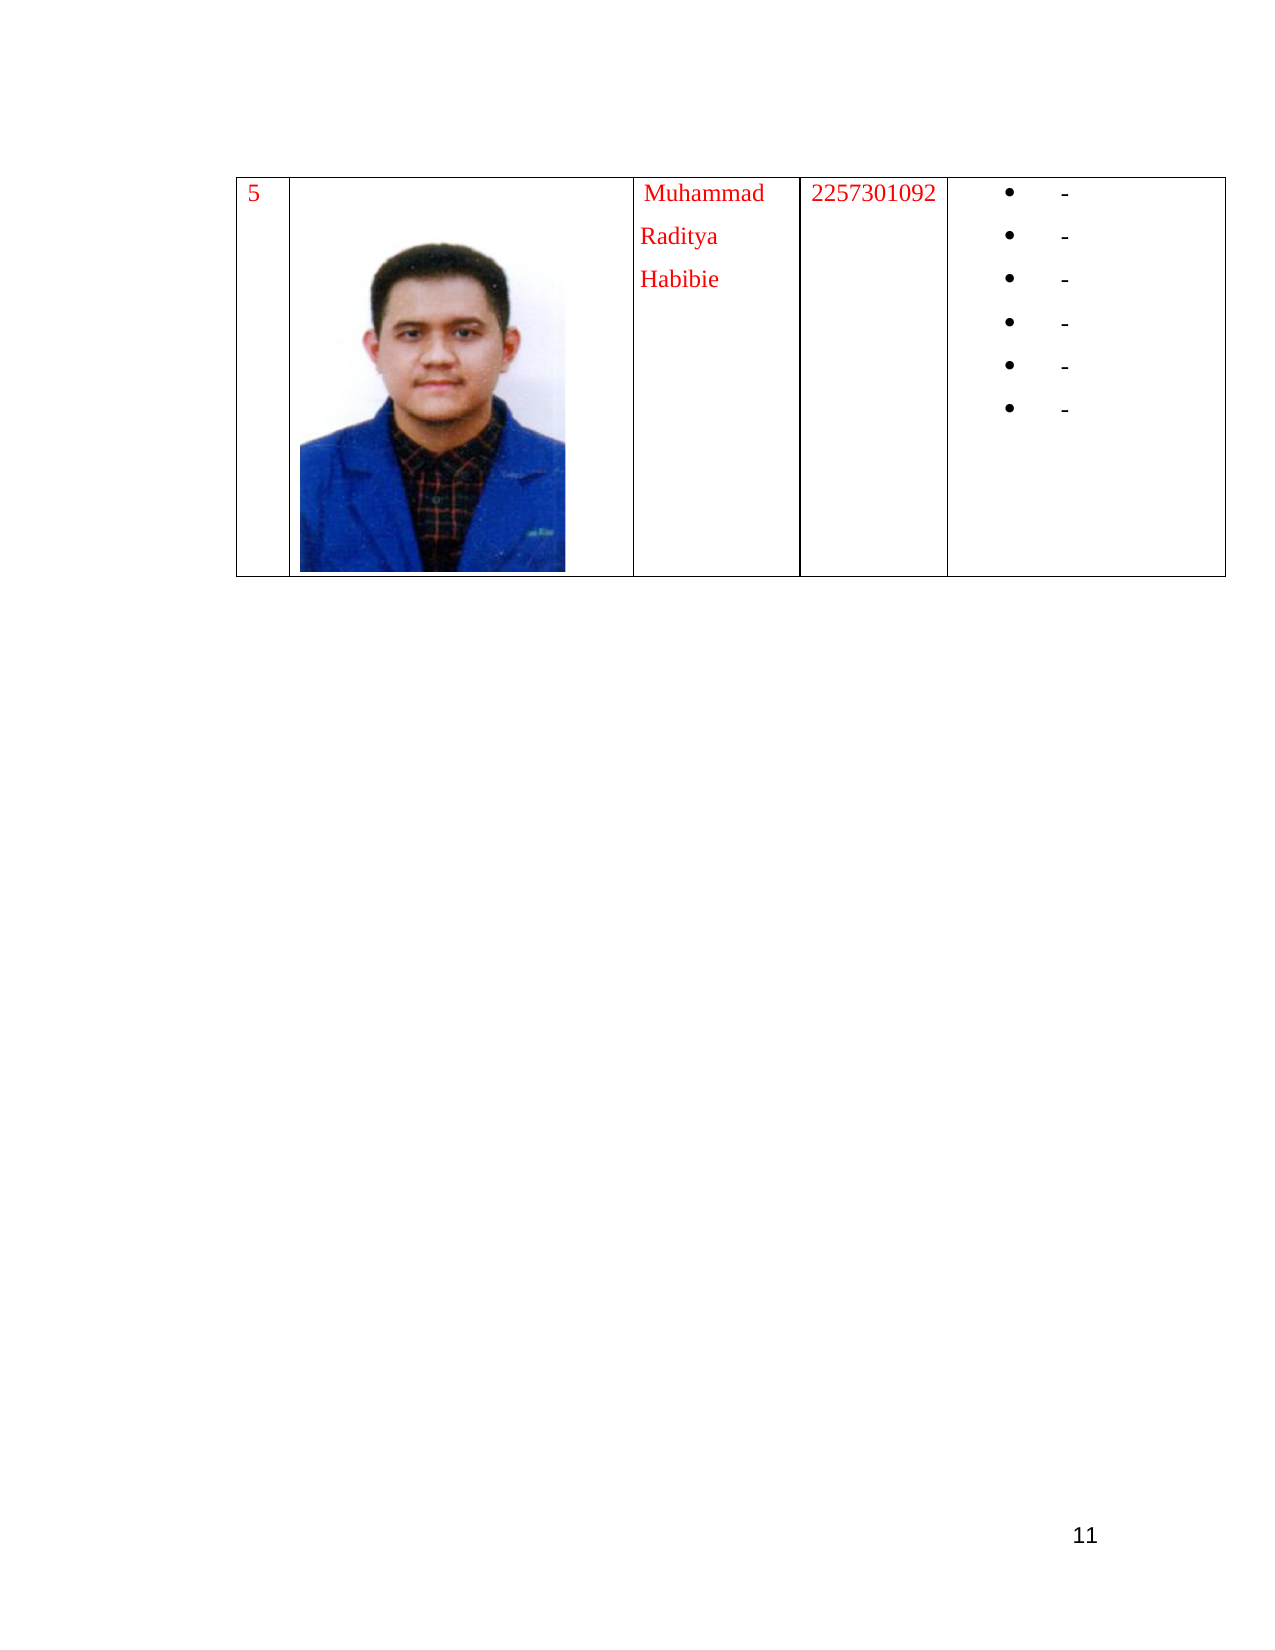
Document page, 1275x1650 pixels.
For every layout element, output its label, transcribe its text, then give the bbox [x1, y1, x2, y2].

table_cell Muhammad Raditya Habibie [634, 178, 799, 576]
table_cell 5 [237, 178, 289, 576]
table_cell - - - - - - [948, 178, 1225, 576]
table_cell [290, 178, 633, 576]
picture [300, 203, 566, 572]
table_cell 2257301092 [801, 178, 947, 576]
